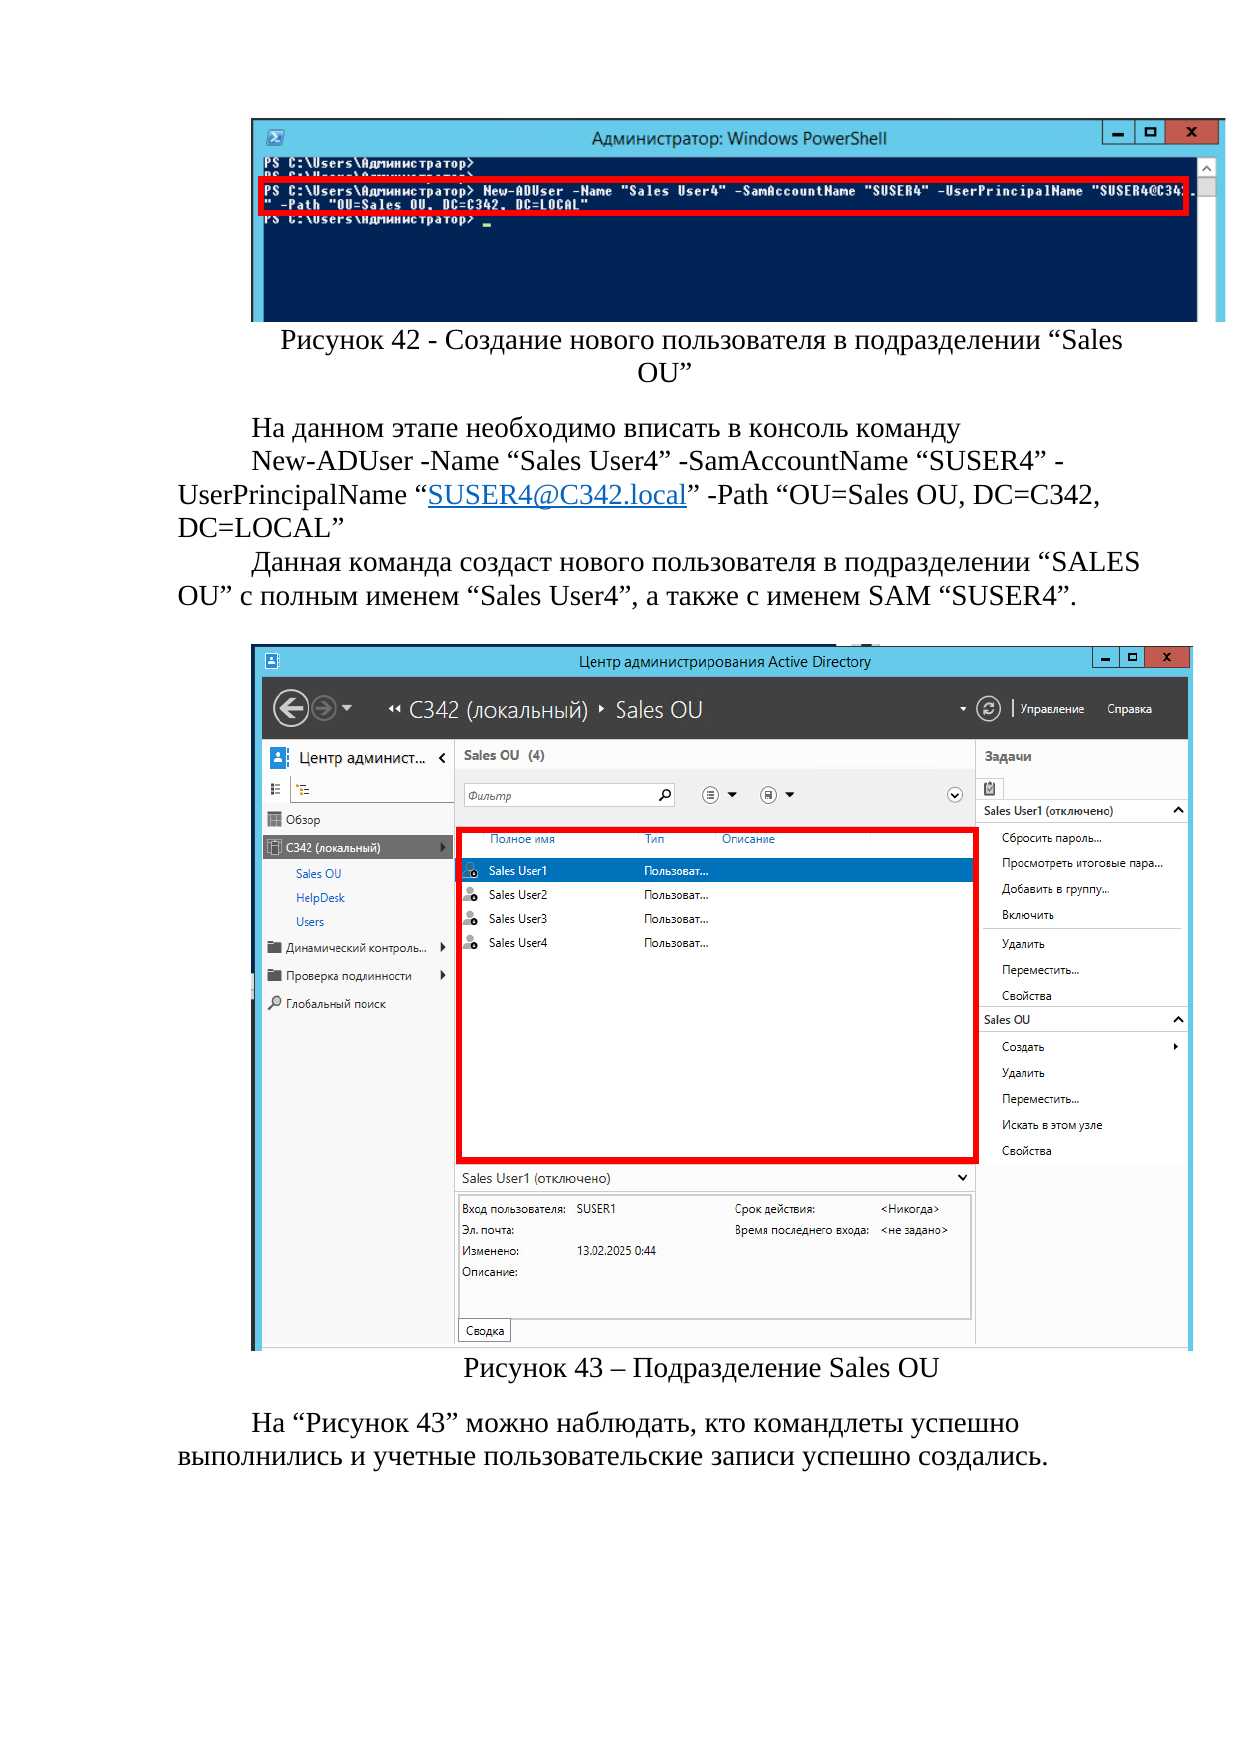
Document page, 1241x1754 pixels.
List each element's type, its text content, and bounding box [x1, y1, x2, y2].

text Рисунок 42 - Создание нового пользователя в подразделении “Sales OU” [177, 322, 1152, 389]
text Данная команда создаст нового пользователя в подразделении “SALES OU” с полным именем “Sales User4”, а также c именем SAM “SUSER4”. [177, 544, 1152, 611]
text Рисунок 43 – Подразделение Sales OU [177, 1351, 1152, 1384]
picture [251, 118, 1226, 322]
text New-ADUser -Name “Sales User4” -SamAccountName “SUSER4” -UserPrincipalName “SUSER4@C342.local” -Path “OU=Sales OU, DC=C342, DC=LOCAL” [177, 443, 1152, 544]
picture [251, 644, 1194, 1351]
text На “Рисунок 43” можно наблюдать, кто командлеты успешно выполнились и учетные пользовательские записи успешно создались. [177, 1405, 1152, 1472]
text На данном этапе необходимо вписать в консоль команду [177, 410, 1152, 443]
